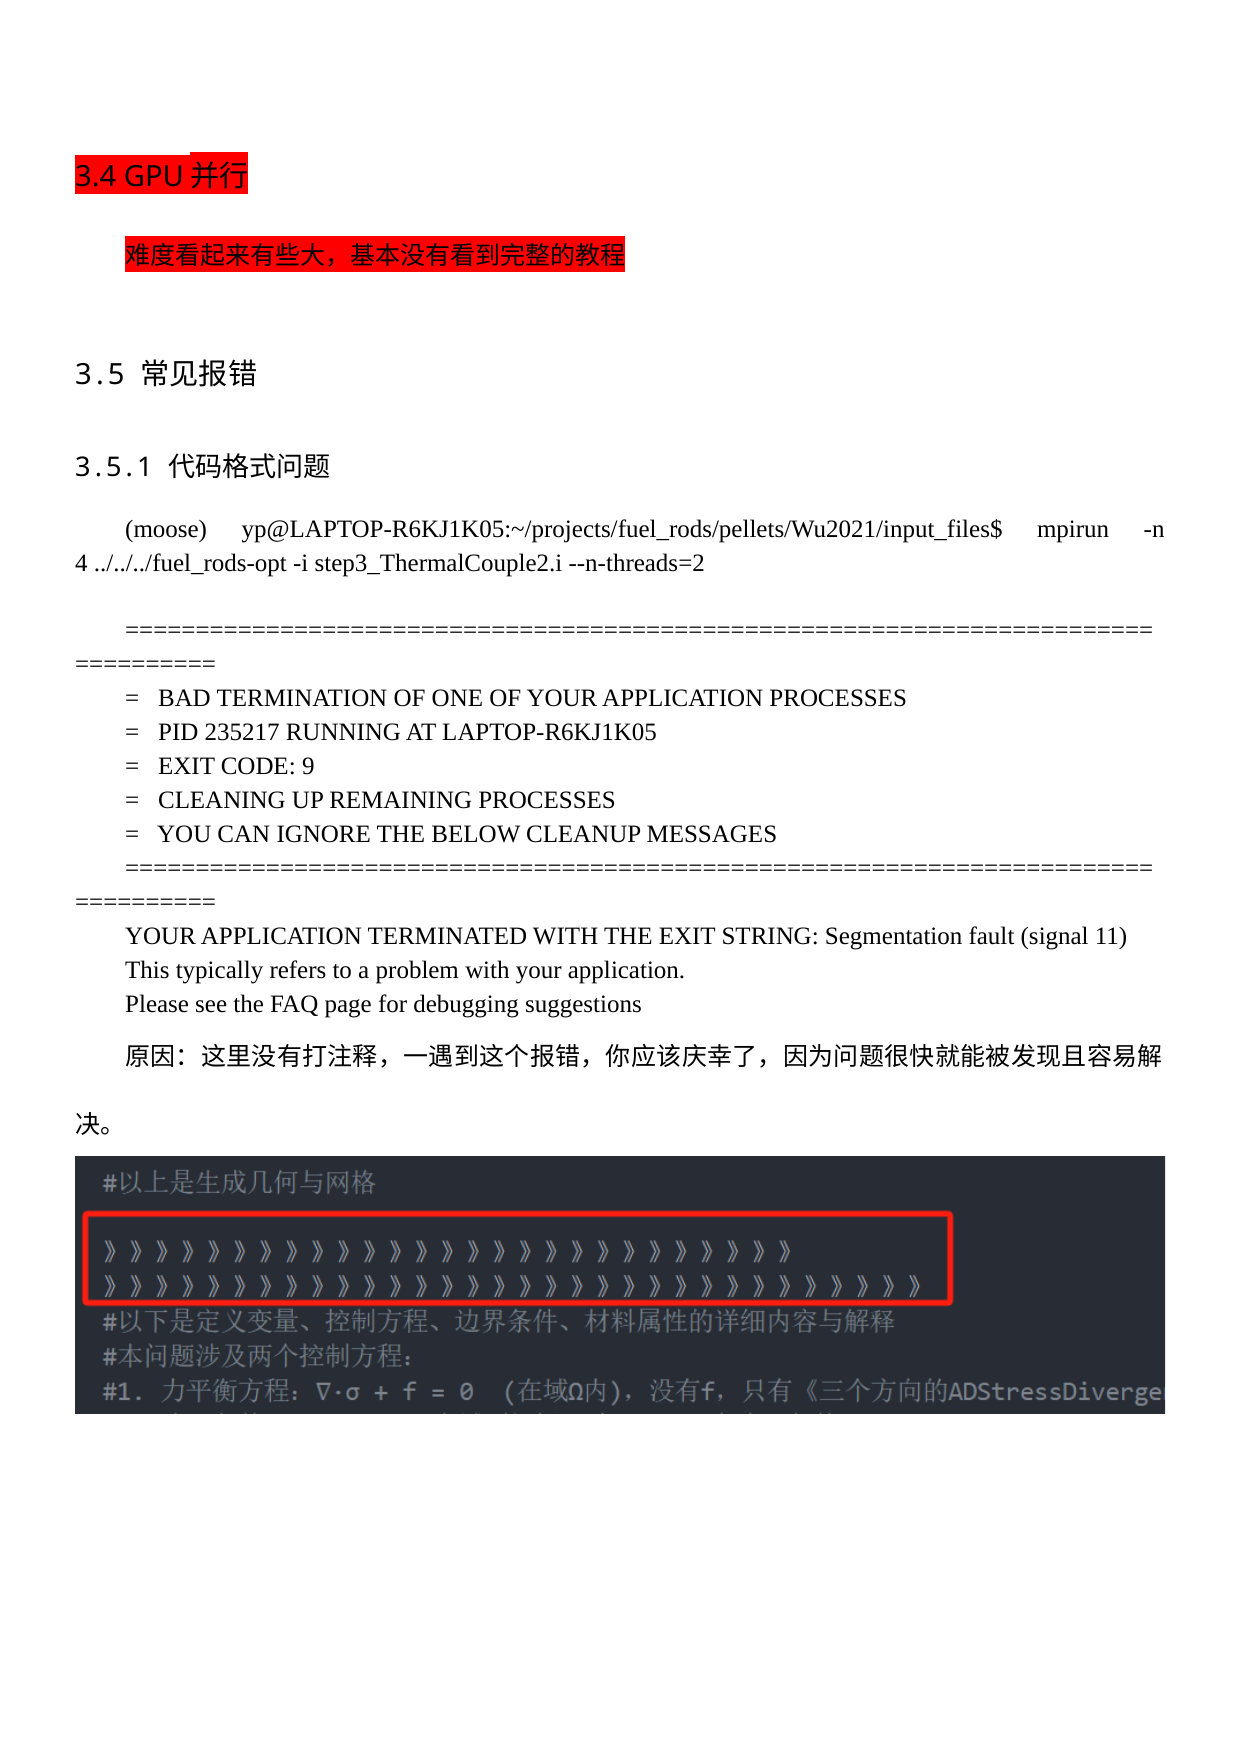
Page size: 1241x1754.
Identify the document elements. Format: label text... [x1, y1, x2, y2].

text This typically refers to a problem with your application. [75, 953, 1165, 987]
text =================================================================================== [75, 613, 1165, 681]
text = BAD TERMINATION OF ONE OF YOUR APPLICATION PROCESSES [75, 681, 1165, 715]
text = YOU CAN IGNORE THE BELOW CLEANUP MESSAGES [75, 817, 1165, 851]
subtitle 常见报错 [75, 338, 1165, 406]
text 原因：这里没有打注释，一遇到这个报错，你应该庆幸了，因为问题很快就能被发现且容易解决。 [75, 1021, 1165, 1156]
subtitle 代码格式问题 [75, 431, 1165, 499]
subtitle GPU并行 [75, 139, 1165, 207]
picture [75, 1156, 1166, 1414]
text = EXIT CODE: 9 [75, 749, 1165, 783]
text (moose) yp@LAPTOP-R6KJ1K05:~/projects/fuel_rods/pellets/Wu2021/input_files$ mpirun -n 4 ../../../fuel_rods-opt -i step3_ThermalCouple2.i --n-threads=2 [75, 511, 1165, 579]
text =================================================================================== [75, 851, 1165, 919]
text = CLEANING UP REMAINING PROCESSES [75, 783, 1165, 817]
text 难度看起来有些大，基本没有看到完整的教程 [75, 220, 1165, 288]
text YOUR APPLICATION TERMINATED WITH THE EXIT STRING: Segmentation fault (signal 11) [75, 919, 1165, 953]
text = PID 235217 RUNNING AT LAPTOP-R6KJ1K05 [75, 715, 1165, 749]
text Please see the FAQ page for debugging suggestions [75, 987, 1165, 1021]
